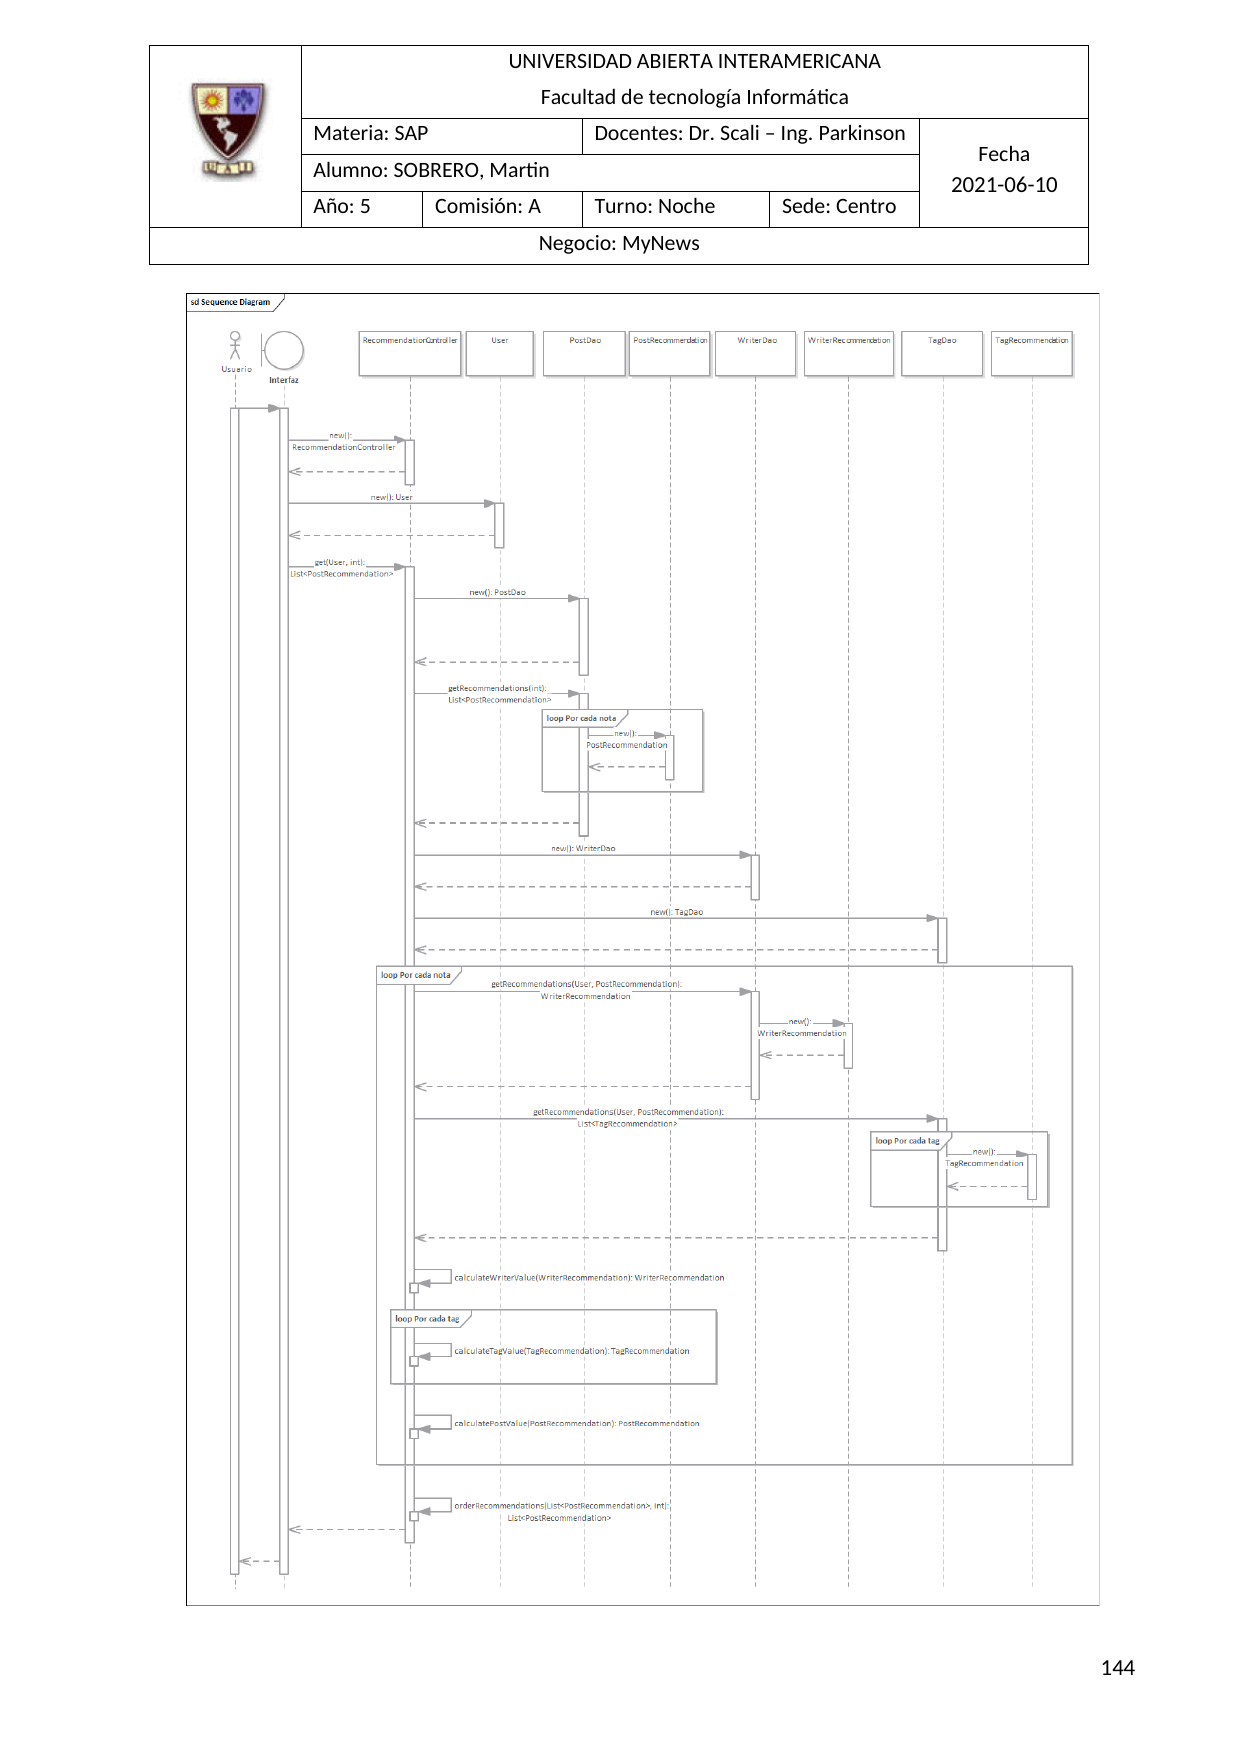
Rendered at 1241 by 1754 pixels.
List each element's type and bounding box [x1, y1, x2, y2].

picture [185, 292, 1100, 1606]
picture [177, 74, 278, 187]
